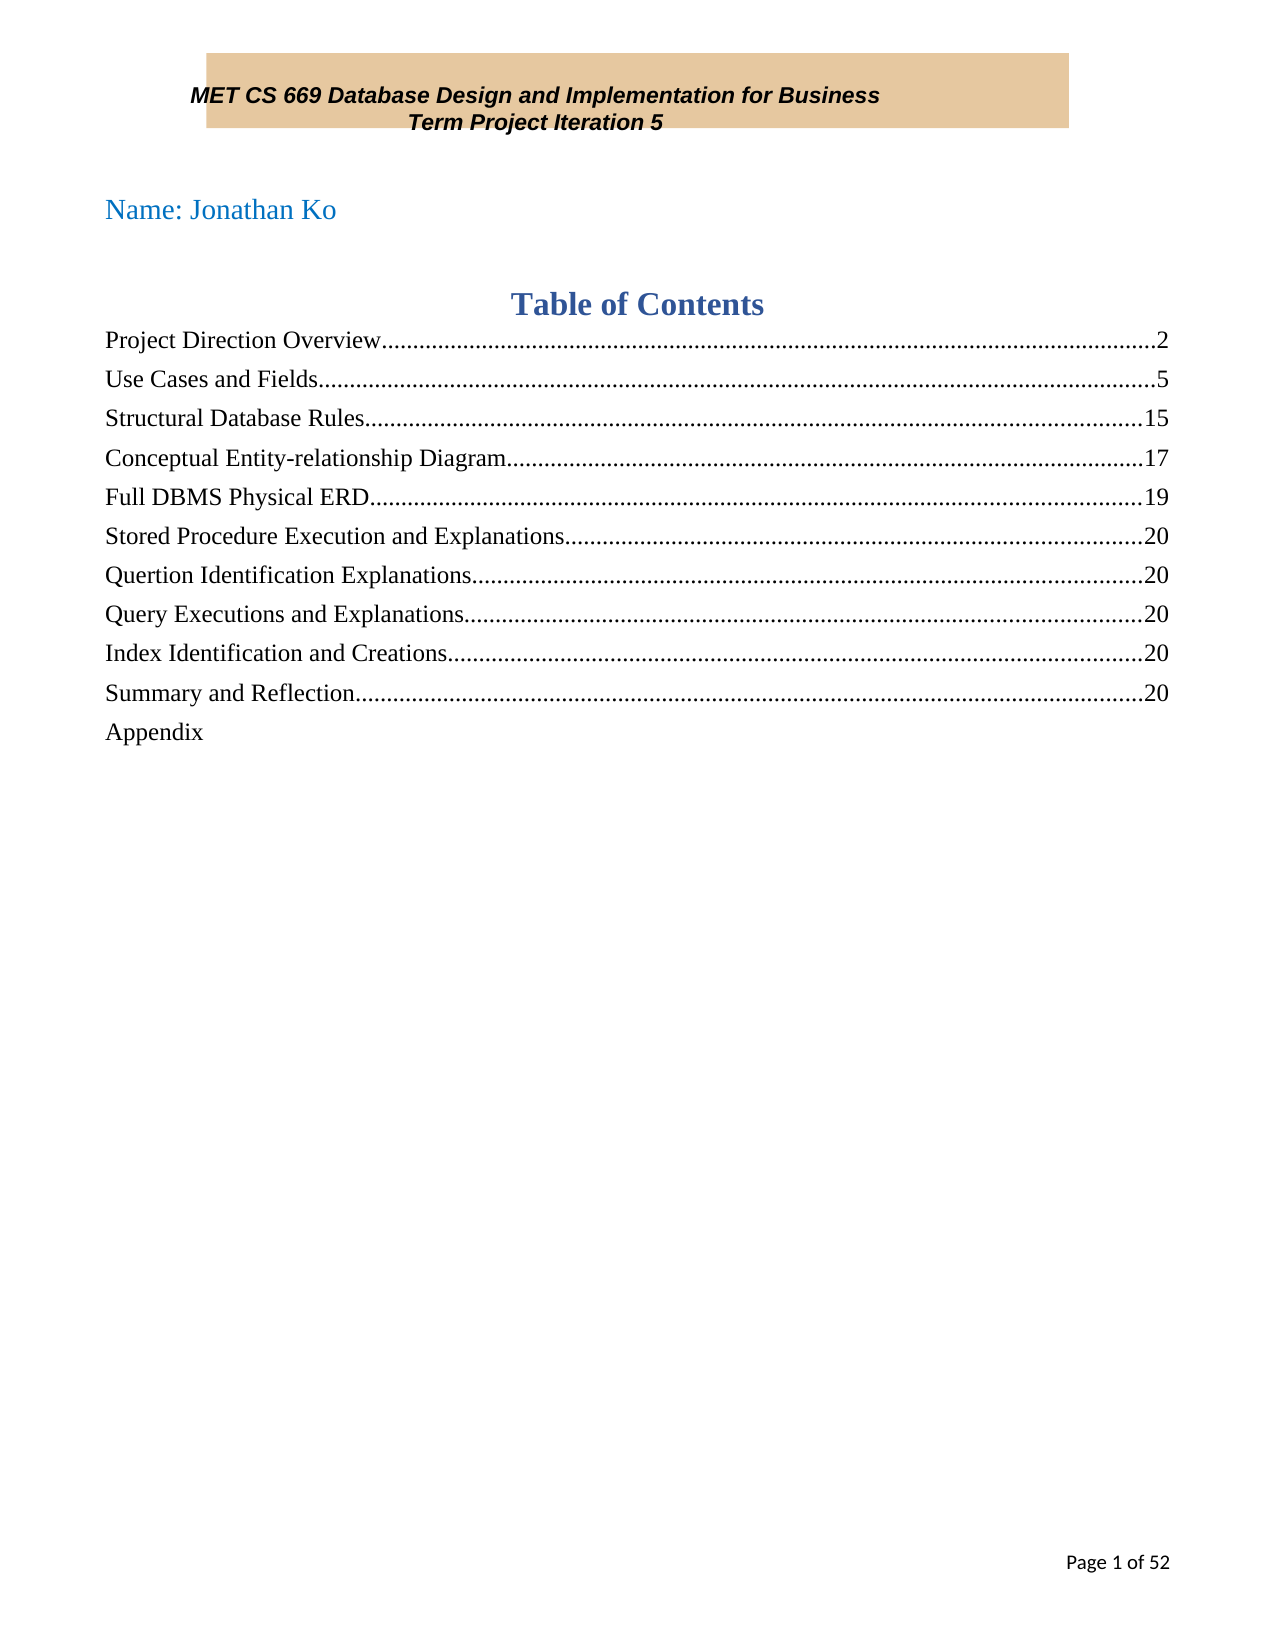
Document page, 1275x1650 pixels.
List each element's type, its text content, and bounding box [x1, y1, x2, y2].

text Name: Jonathan Ko [105, 192, 1170, 225]
